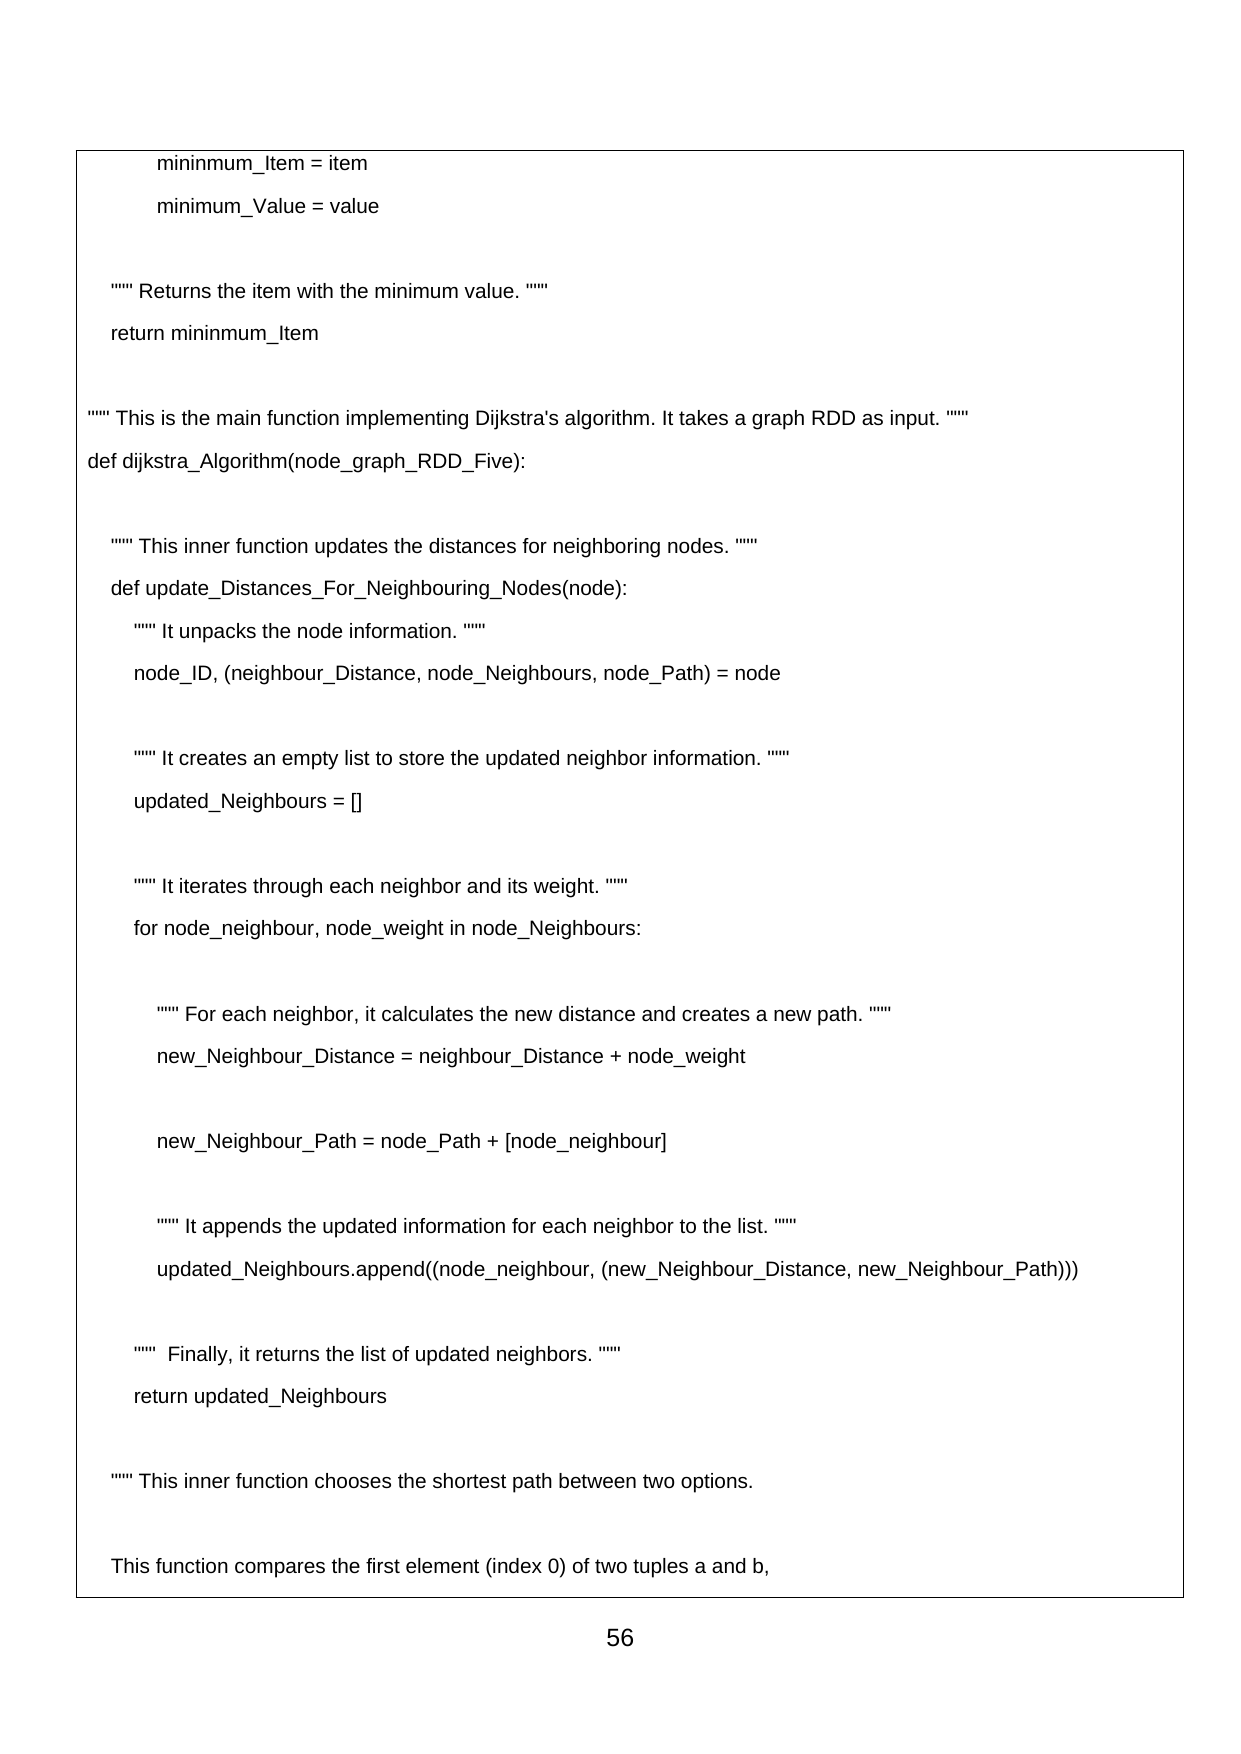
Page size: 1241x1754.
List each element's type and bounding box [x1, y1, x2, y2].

table_header [77, 151, 1183, 1597]
